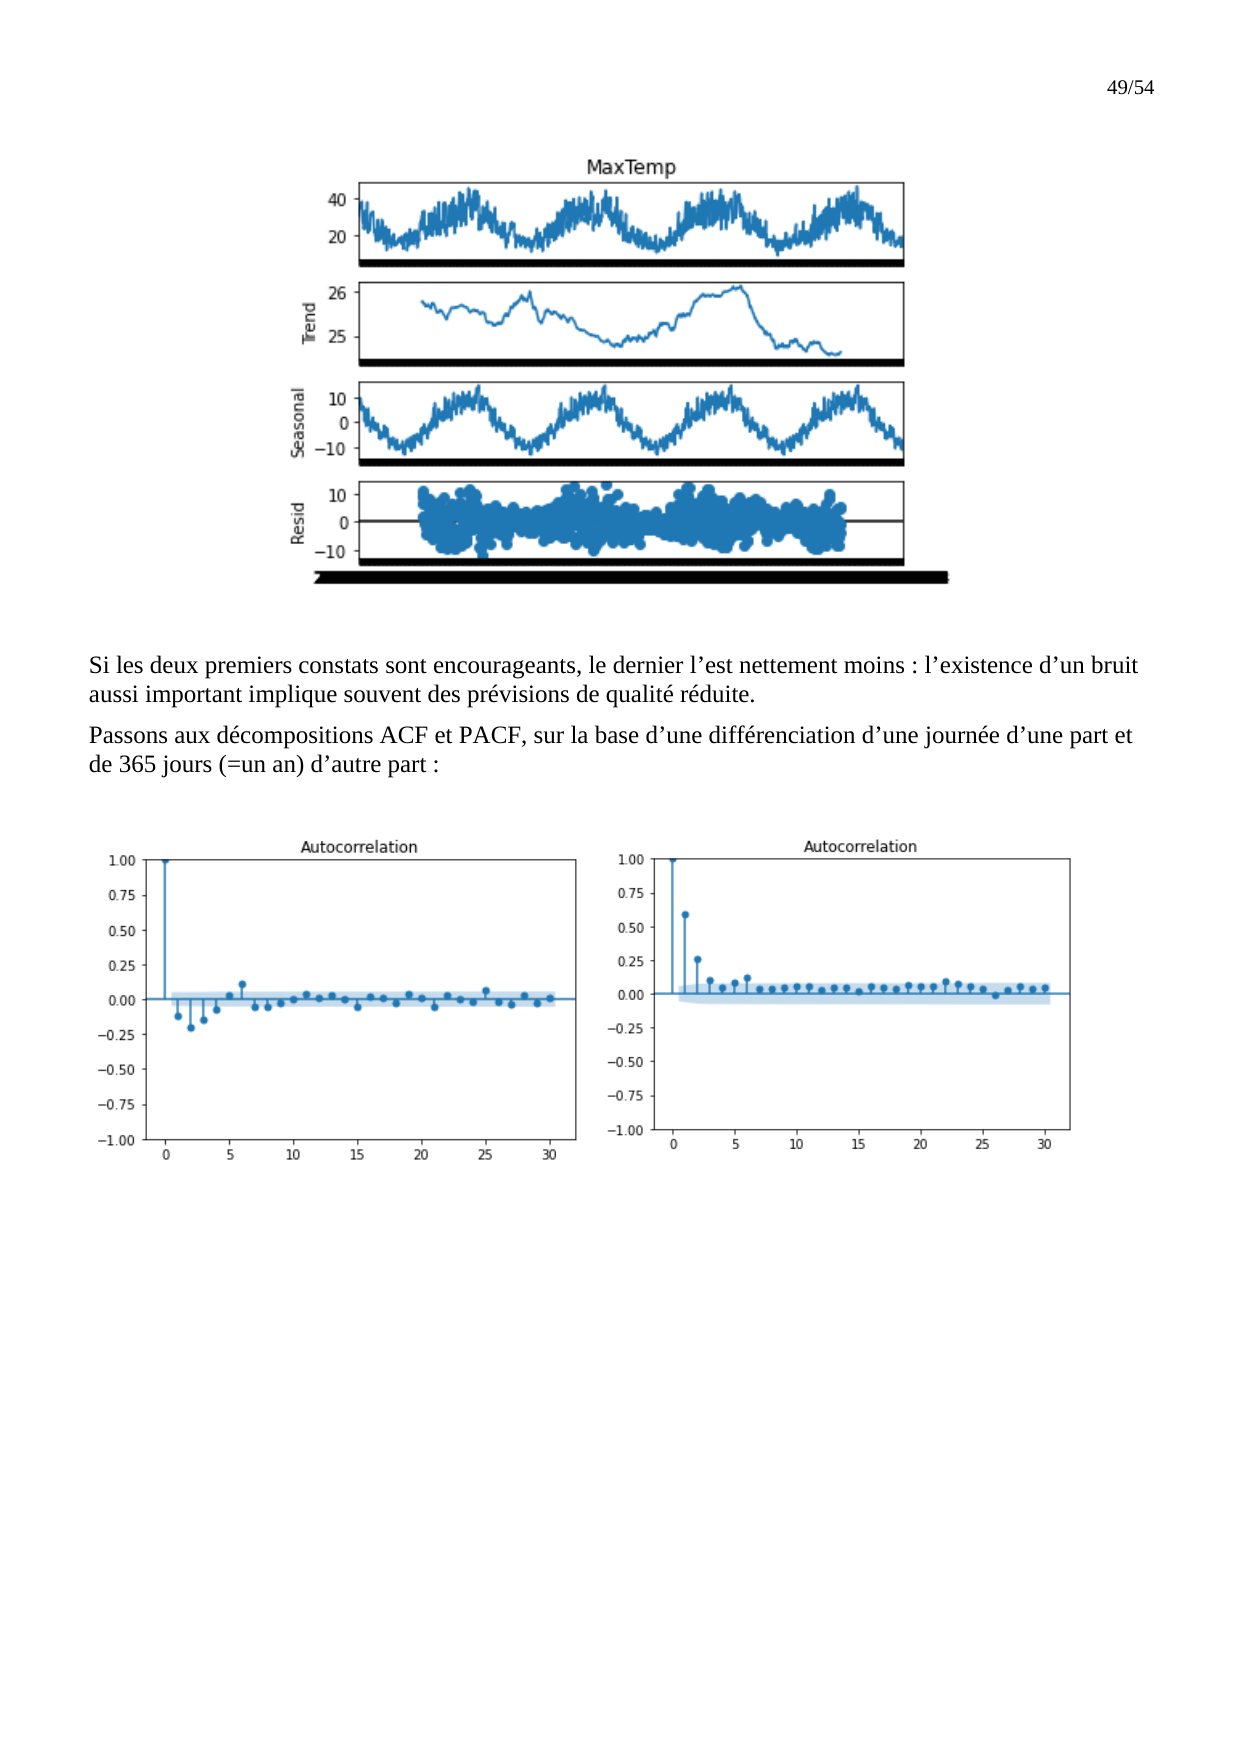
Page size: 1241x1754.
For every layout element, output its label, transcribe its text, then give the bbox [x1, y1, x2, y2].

text Si les deux premiers constats sont encourageants, le dernier l’est nettement moins : l’existence d’un bruit aussi important implique souvent des prévisions de qualité réduite. [89, 650, 1152, 708]
picture [597, 831, 1076, 1159]
text Passons aux décompositions ACF et PACF, sur la base d’une différenciation d’une journée d’une part et de 365 jours (=un an) d’autre part : [89, 720, 1152, 778]
picture [88, 831, 579, 1166]
picture [280, 147, 960, 597]
